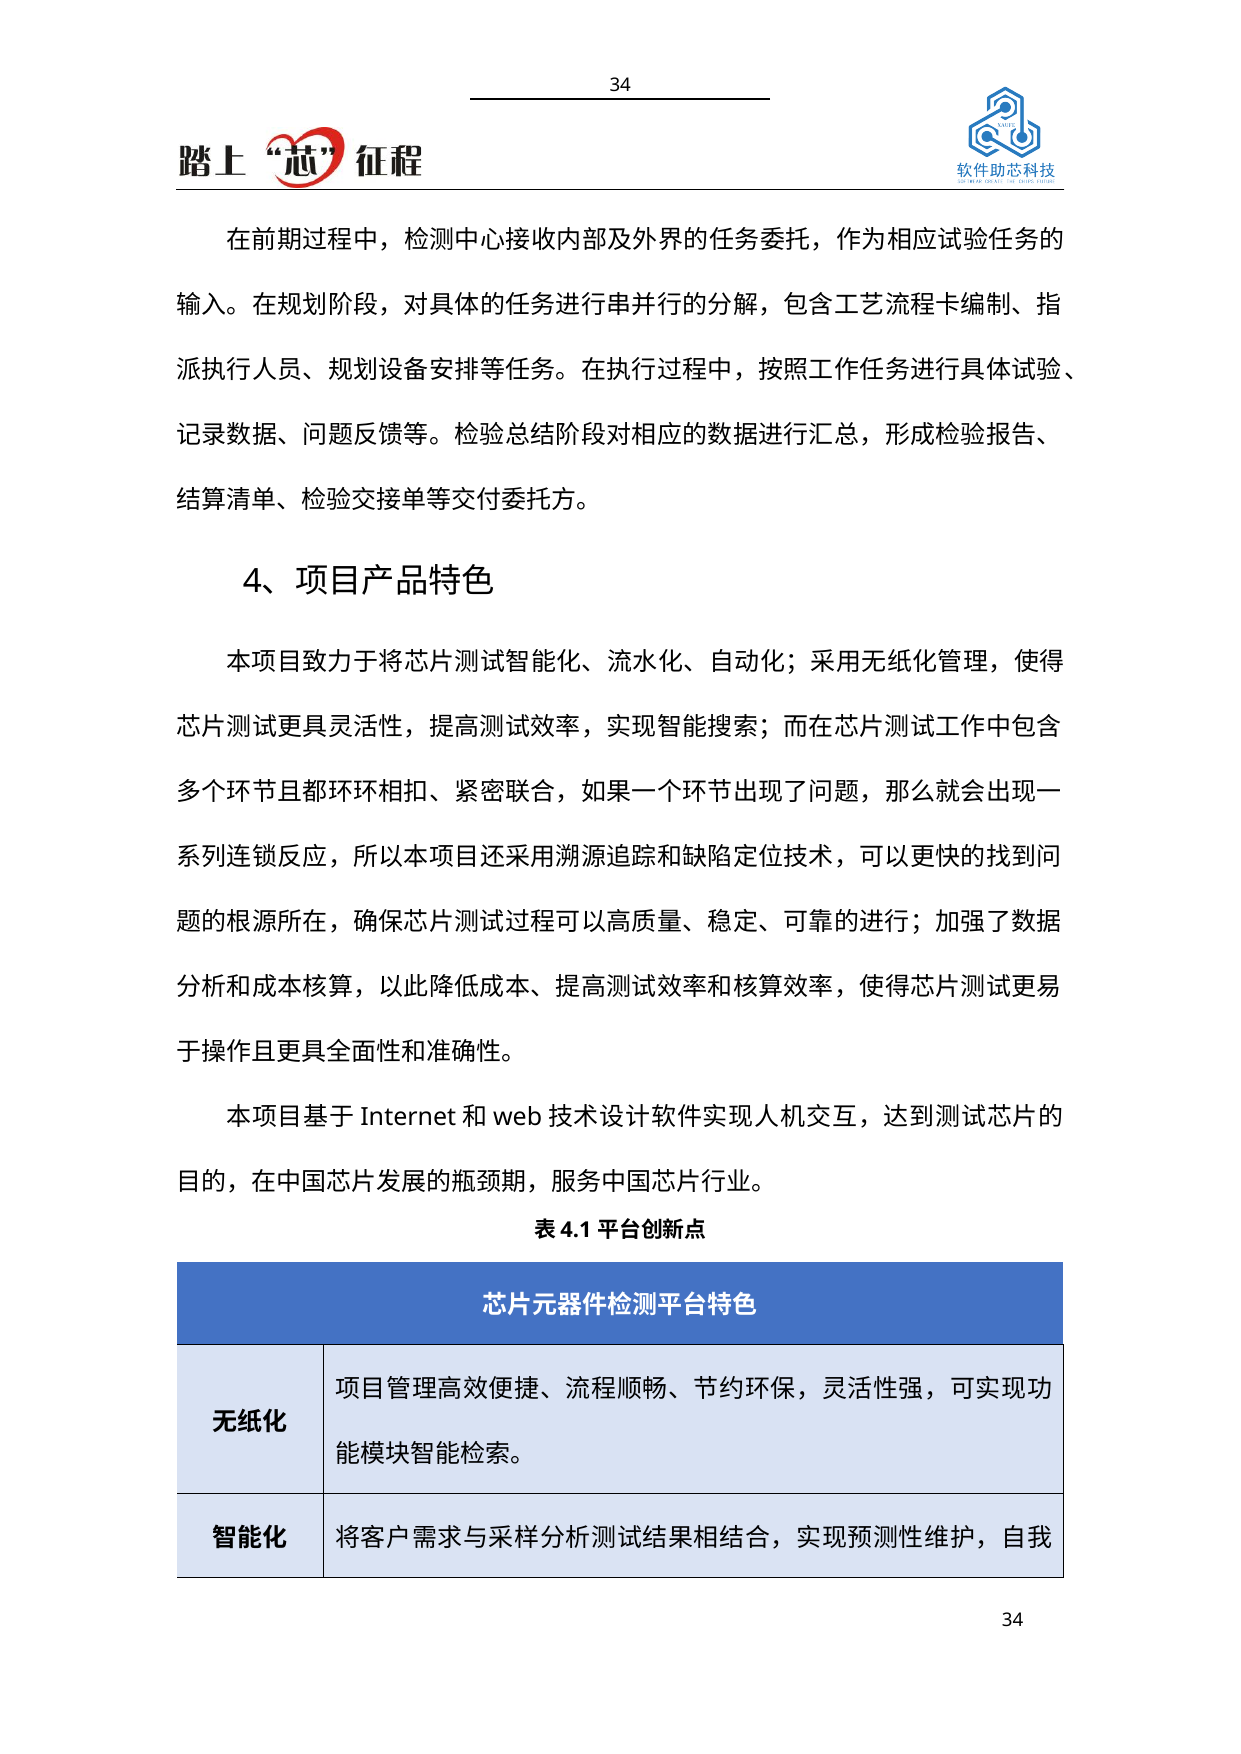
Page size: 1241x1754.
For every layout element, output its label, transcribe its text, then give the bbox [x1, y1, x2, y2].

text 在前期过程中，检测中心接收内部及外界的任务委托，作为相应试验任务的输入。在规划阶段，对具体的任务进行串并行的分解，包含工艺流程卡编制、指派执行人员、规划设备安排等任务。在执行过程中，按照工作任务进行具体试验、记录数据、问题反馈等。检验总结阶段对相应的数据进行汇总，形成检验报告、结算清单、检验交接单等交付委托方。 [176, 205, 1064, 530]
table_cell 无纸化 [177, 1345, 323, 1493]
table_cell 将客户需求与采样分析测试结果相结合，实现预测性维护，自我优化流程改进，提升效率和客户响应能力。 [324, 1494, 1063, 1577]
picture [178, 127, 422, 188]
text 本项目致力于将芯片测试智能化、流水化、自动化；采用无纸化管理，使得芯片测试更具灵活性，提高测试效率，实现智能搜索；而在芯片测试工作中包含多个环节且都环环相扣、紧密联合，如果一个环节出现了问题，那么就会出现一系列连锁反应，所以本项目还采用溯源追踪和缺陷定位技术，可以更快的找到问题的根源所在，确保芯片测试过程可以高质量、稳定、可靠的进行；加强了数据分析和成本核算，以此降低成本、提高测试效率和核算效率，使得芯片测试更易于操作且更具全面性和准确性。 [176, 627, 1064, 1082]
table_header 芯片元器件检测平台特色 [177, 1262, 1063, 1344]
text 表4.1 平台创新点 [176, 1212, 1064, 1245]
text 本项目基于Internet和web技术设计软件实现人机交互，达到测试芯片的目的，在中国芯片发展的瓶颈期，服务中国芯片行业。 [176, 1082, 1064, 1212]
picture [945, 83, 1065, 187]
table_cell 智能化 [177, 1494, 323, 1577]
subtitle 4、项目产品特色 [176, 546, 1064, 611]
table_cell 项目管理高效便捷、流程顺畅、节约环保，灵活性强，可实现功能模块智能检索。 [324, 1345, 1063, 1493]
